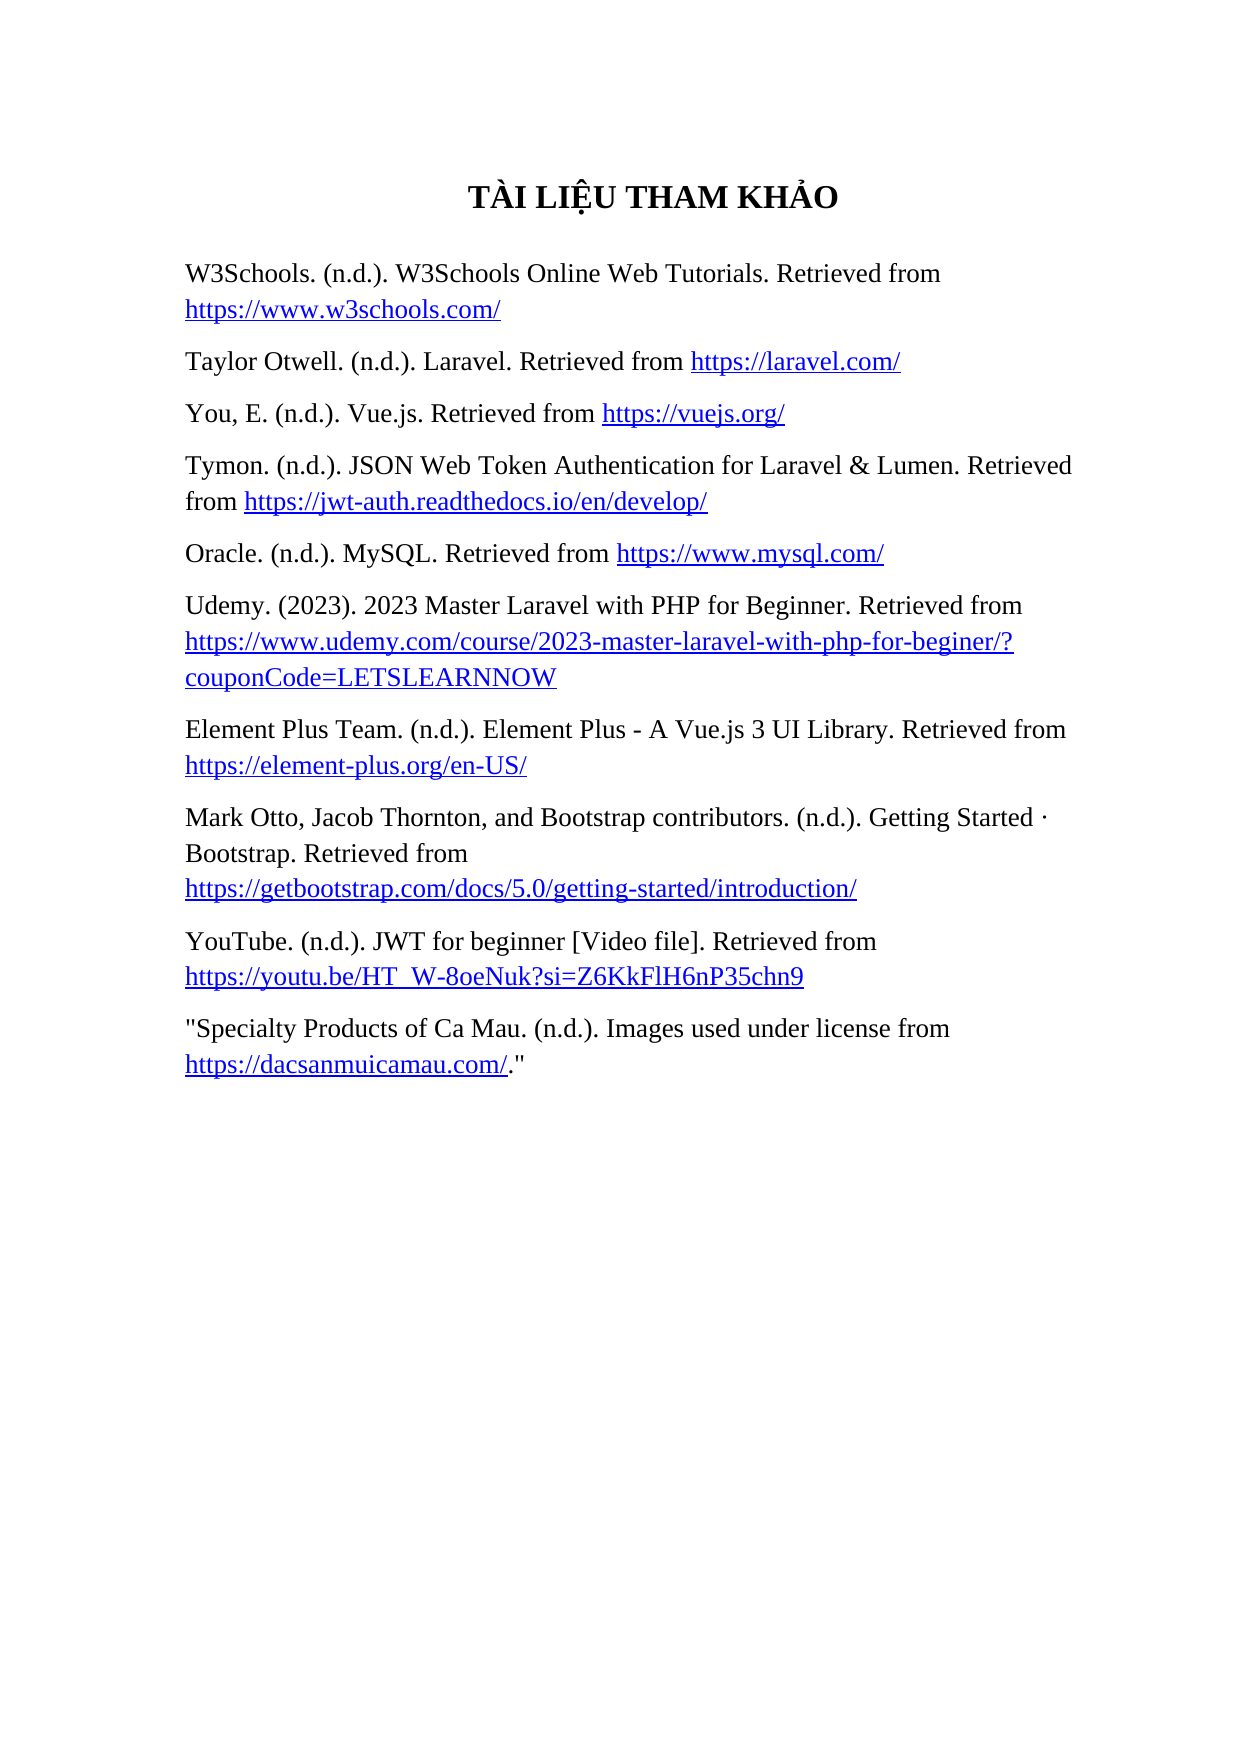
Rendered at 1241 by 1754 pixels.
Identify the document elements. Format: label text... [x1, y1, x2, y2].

text Udemy. (2023). 2023 Master Laravel with PHP for Beginner. Retrieved from https://www.udemy.com/course/2023-master-laravel-with-php-for-beginer/?couponCode=LETSLEARNNOW [185, 589, 1122, 692]
text Taylor Otwell. (n.d.). Laravel. Retrieved from https://laravel.com/ [185, 345, 1122, 376]
text Mark Otto, Jacob Thornton, and Bootstrap contributors. (n.d.). Getting Started · Bootstrap. Retrieved from https://getbootstrap.com/docs/5.0/getting-started/introduction/ [185, 801, 1122, 903]
text "Specialty Products of Ca Mau. (n.d.). Images used under license from https://dacsanmuicamau.com/." [185, 1012, 1122, 1079]
text YouTube. (n.d.). JWT for beginner [Video file]. Retrieved from https://youtu.be/HT_W-8oeNuk?si=Z6KkFlH6nP35chn9 [185, 924, 1122, 991]
text W3Schools. (n.d.). W3Schools Online Web Tutorials. Retrieved from https://www.w3schools.com/ [185, 257, 1122, 324]
subtitle TÀI LIỆU THAM KHẢO [185, 177, 1122, 216]
text Tymon. (n.d.). JSON Web Token Authentication for Laravel & Lumen. Retrieved from https://jwt-auth.readthedocs.io/en/develop/ [185, 449, 1122, 516]
text You, E. (n.d.). Vue.js. Retrieved from https://vuejs.org/ [185, 397, 1122, 428]
text Element Plus Team. (n.d.). Element Plus - A Vue.js 3 UI Library. Retrieved from https://element-plus.org/en-US/ [185, 713, 1122, 780]
text Oracle. (n.d.). MySQL. Retrieved from https://www.mysql.com/ [185, 537, 1122, 568]
